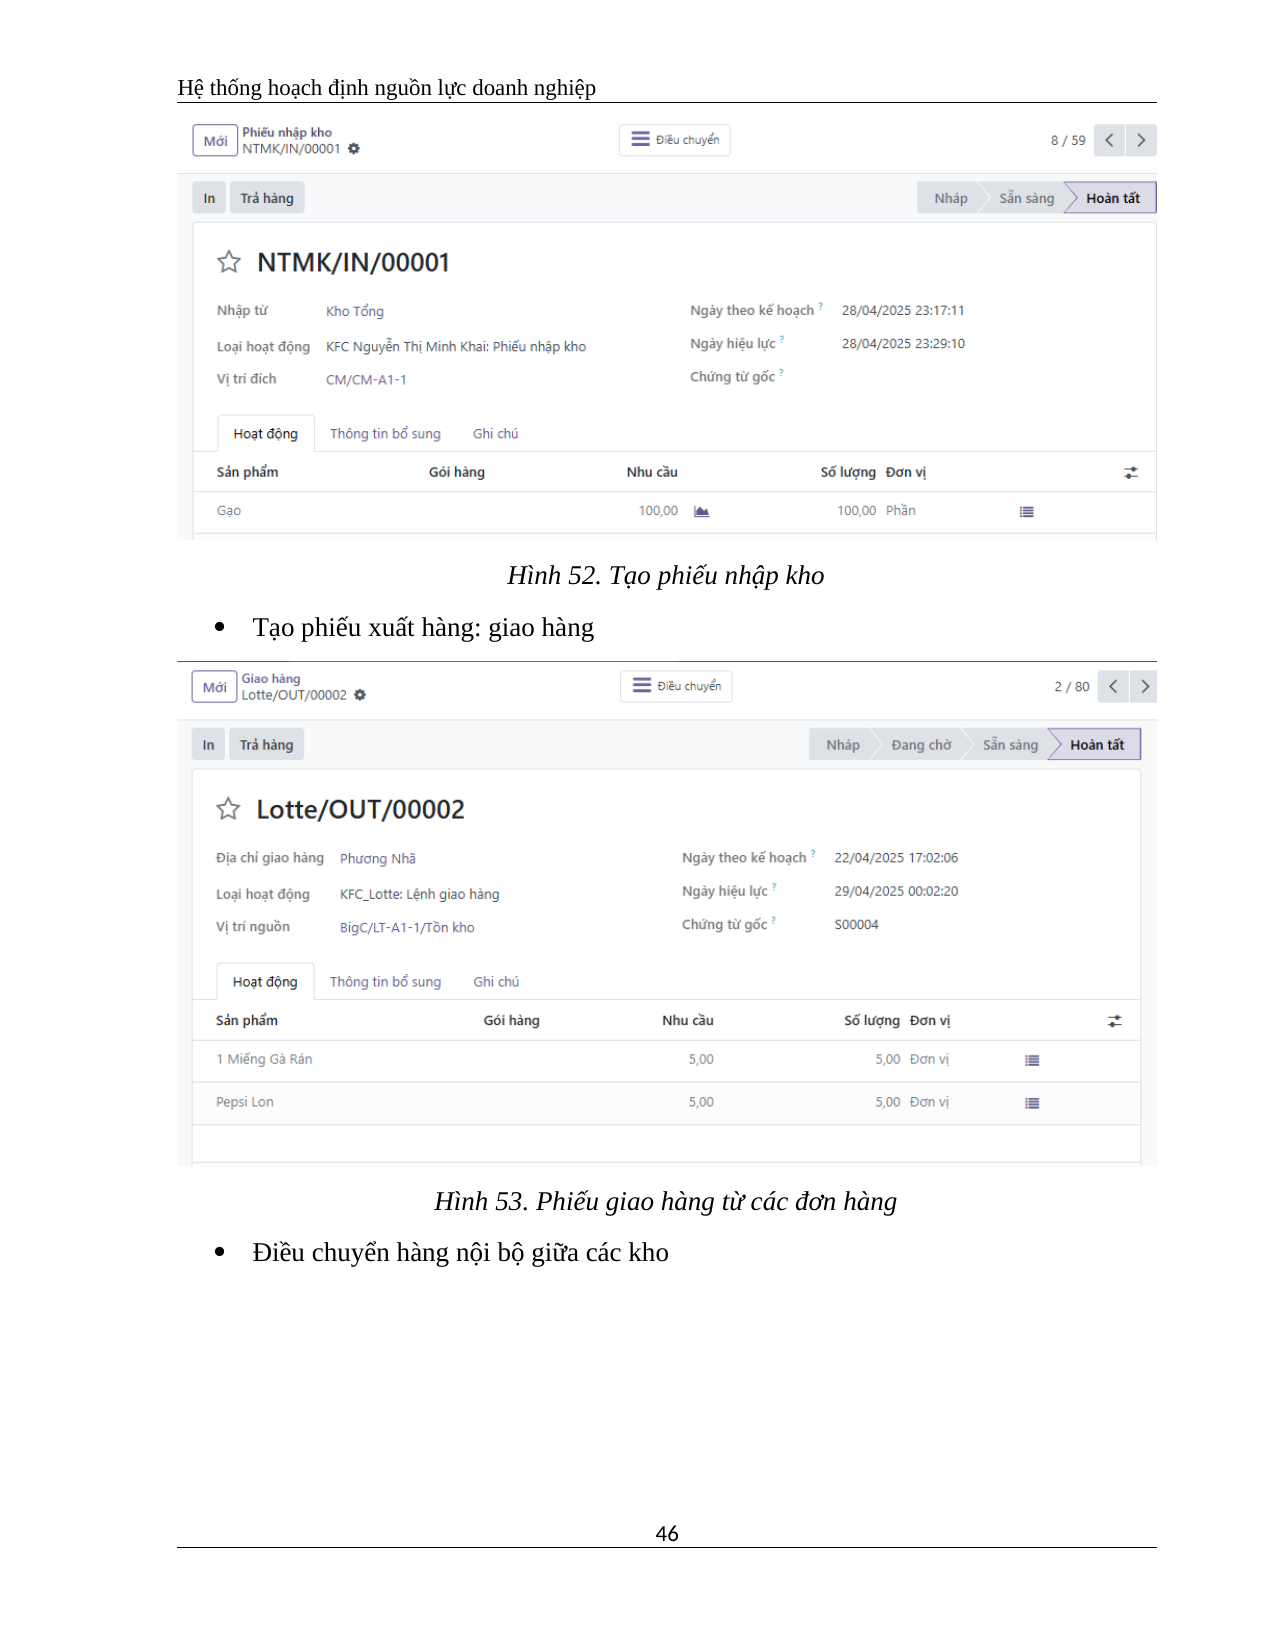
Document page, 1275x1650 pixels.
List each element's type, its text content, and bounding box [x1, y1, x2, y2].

list Tạo phiếu xuất hàng: giao hàng [215, 611, 1157, 642]
text Hình 53. Phiếu giao hàng từ các đơn hàng [177, 1184, 1157, 1216]
list Điều chuyển hàng nội bộ giữa các kho [215, 1237, 1157, 1268]
text Hình 52. Tạo phiếu nhập kho [177, 559, 1157, 590]
picture [177, 661, 1157, 1166]
picture [177, 118, 1157, 540]
